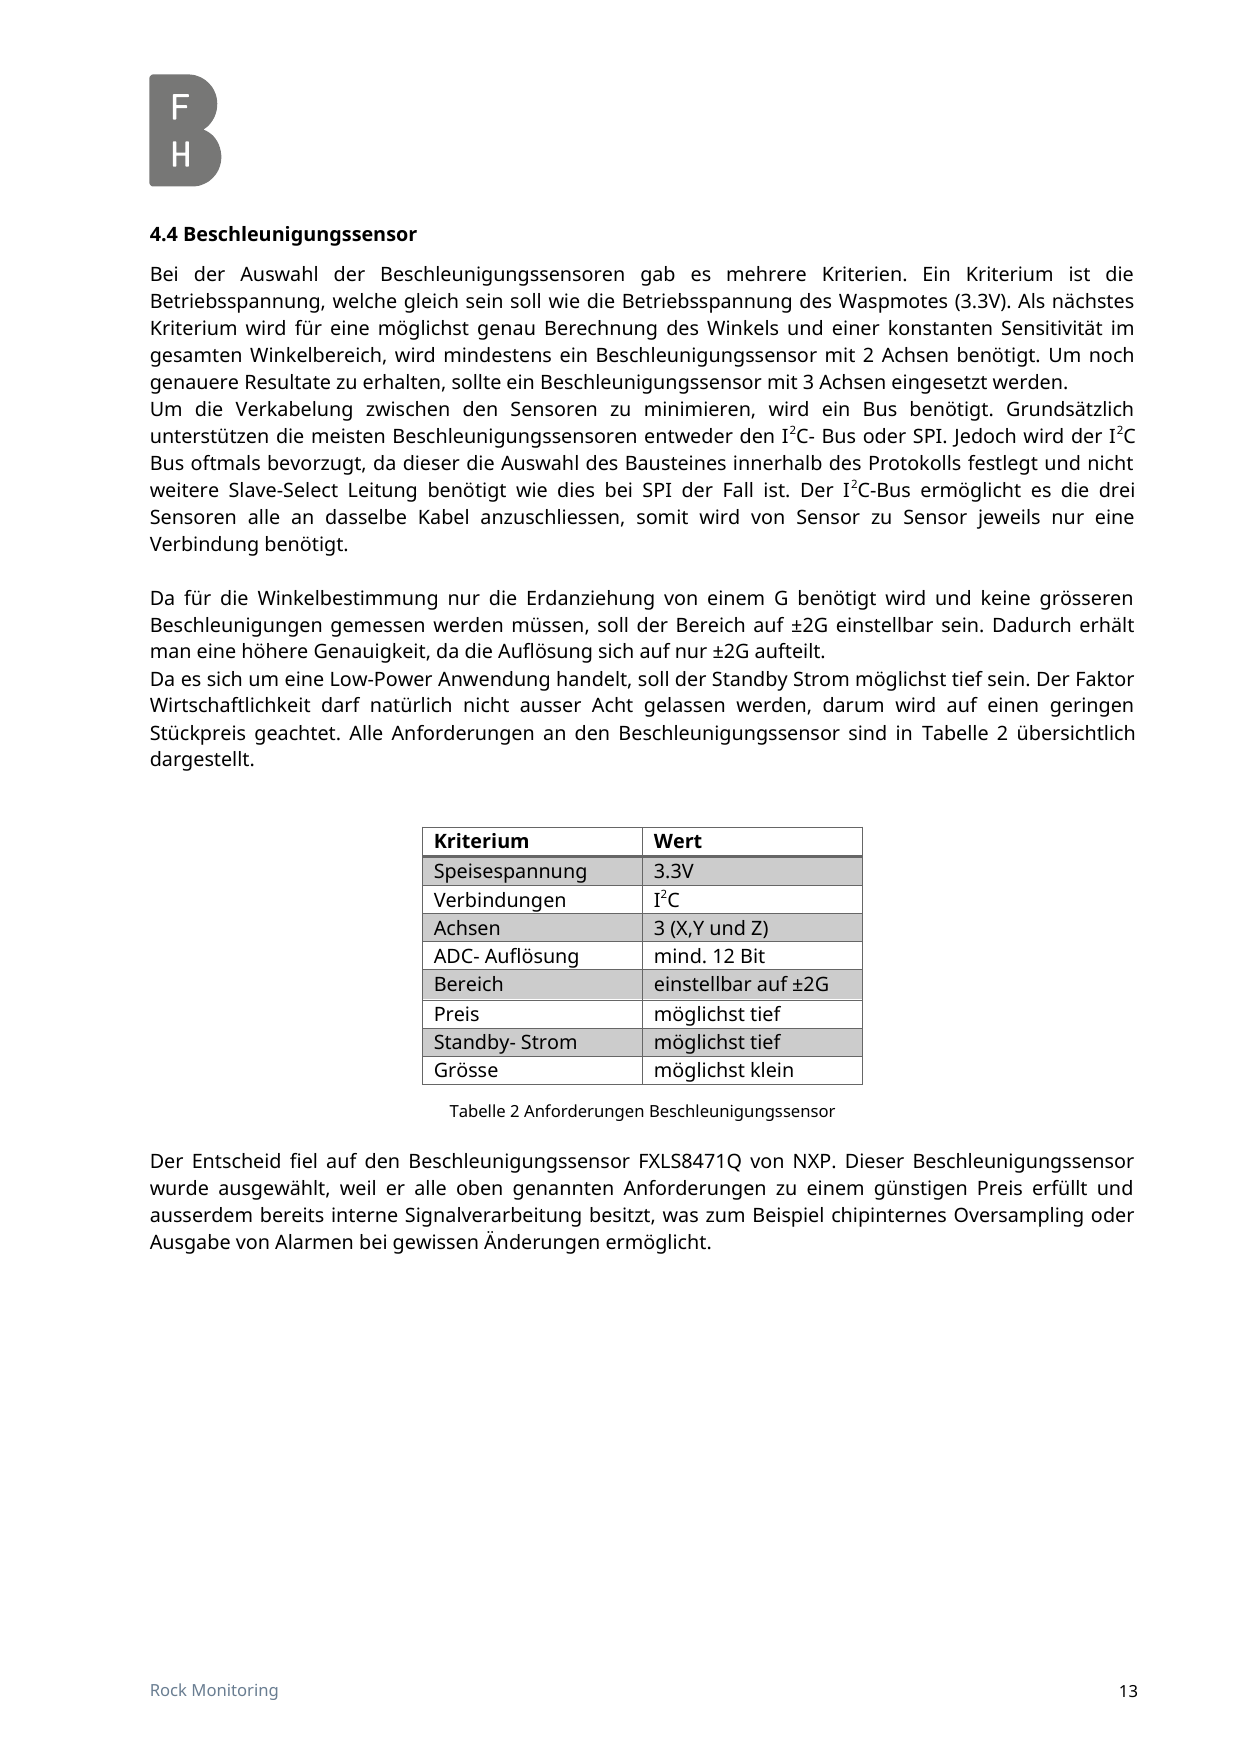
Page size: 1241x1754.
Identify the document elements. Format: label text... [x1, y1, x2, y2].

table_cell einstellbar auf ±2G [643, 970, 862, 999]
text Um die Verkabelung zwischen den Sensoren zu minimieren, wird ein Bus benötigt. Grundsätzlich unterstützen die meisten Beschleunigungssensoren entweder den I2C- Bus oder SPI. Jedoch wird der I2C Bus oftmals bevorzugt, da dieser die Auswahl des Bausteines innerhalb des Protokolls festlegt und nicht weitere Slave-Select Leitung benötigt wie dies bei SPI der Fall ist. Der I2C-Bus ermöglicht es die drei Sensoren alle an dasselbe Kabel anzuschliessen, somit wird von Sensor zu Sensor jeweils nur eine Verbindung benötigt. [149, 395, 1136, 557]
table_cell Verbindungen [423, 886, 642, 913]
text Da für die Winkelbestimmung nur die Erdanziehung von einem G benötigt wird und keine grösseren Beschleunigungen gemessen werden müssen, soll der Bereich auf ±2G einstellbar sein. Dadurch erhält man eine höhere Genauigkeit, da die Auflösung sich auf nur ±2G aufteilt. [149, 584, 1136, 665]
table_cell möglichst klein [643, 1057, 862, 1084]
table_cell Standby- Strom [423, 1029, 642, 1056]
table_cell Bereich [423, 970, 642, 999]
text Der Entscheid fiel auf den Beschleunigungssensor FXLS8471Q von NXP. Dieser Beschleunigungssensor wurde ausgewählt, weil er alle oben genannten Anforderungen zu einem günstigen Preis erfüllt und ausserdem bereits interne Signalverarbeitung besitzt, was zum Beispiel chipinternes Oversampling oder Ausgabe von Alarmen bei gewissen Änderungen ermöglicht. [149, 1148, 1136, 1256]
table_cell Preis [423, 1001, 642, 1028]
text Da es sich um eine Low-Power Anwendung handelt, soll der Standby Strom möglichst tief sein. Der Faktor Wirtschaftlichkeit darf natürlich nicht ausser Acht gelassen werden, darum wird auf einen geringen Stückpreis geachtet. Alle Anforderungen an den Beschleunigungssensor sind in Tabelle 2 übersichtlich dargestellt. [149, 665, 1136, 773]
text Bei der Auswahl der Beschleunigungssensoren gab es mehrere Kriterien. Ein Kriterium ist die Betriebsspannung, welche gleich sein soll wie die Betriebsspannung des Waspmotes (3.3V). Als nächstes Kriterium wird für eine möglichst genau Berechnung des Winkels und einer konstanten Sensitivität im gesamten Winkelbereich, wird mindestens ein Beschleunigungssensor mit 2 Achsen benötigt. Um noch genauere Resultate zu erhalten, sollte ein Beschleunigungssensor mit 3 Achsen eingesetzt werden. [149, 260, 1136, 395]
table_header Wert [643, 828, 862, 855]
table_cell Achsen [423, 914, 642, 941]
table_cell 3.3V [643, 858, 862, 885]
table_cell 3 (X,Y und Z) [643, 914, 862, 941]
table_cell I2C [643, 886, 862, 913]
table_cell möglichst tief [643, 1001, 862, 1028]
table_cell Speisespannung [423, 858, 642, 885]
table_cell möglichst tief [643, 1029, 862, 1056]
subtitle Beschleunigungssensor [149, 221, 1136, 248]
table_header Kriterium [423, 828, 642, 855]
table_cell ADC- Auflösung [423, 942, 642, 969]
table_cell Grösse [423, 1057, 642, 1084]
table_cell mind. 12 Bit [643, 942, 862, 969]
